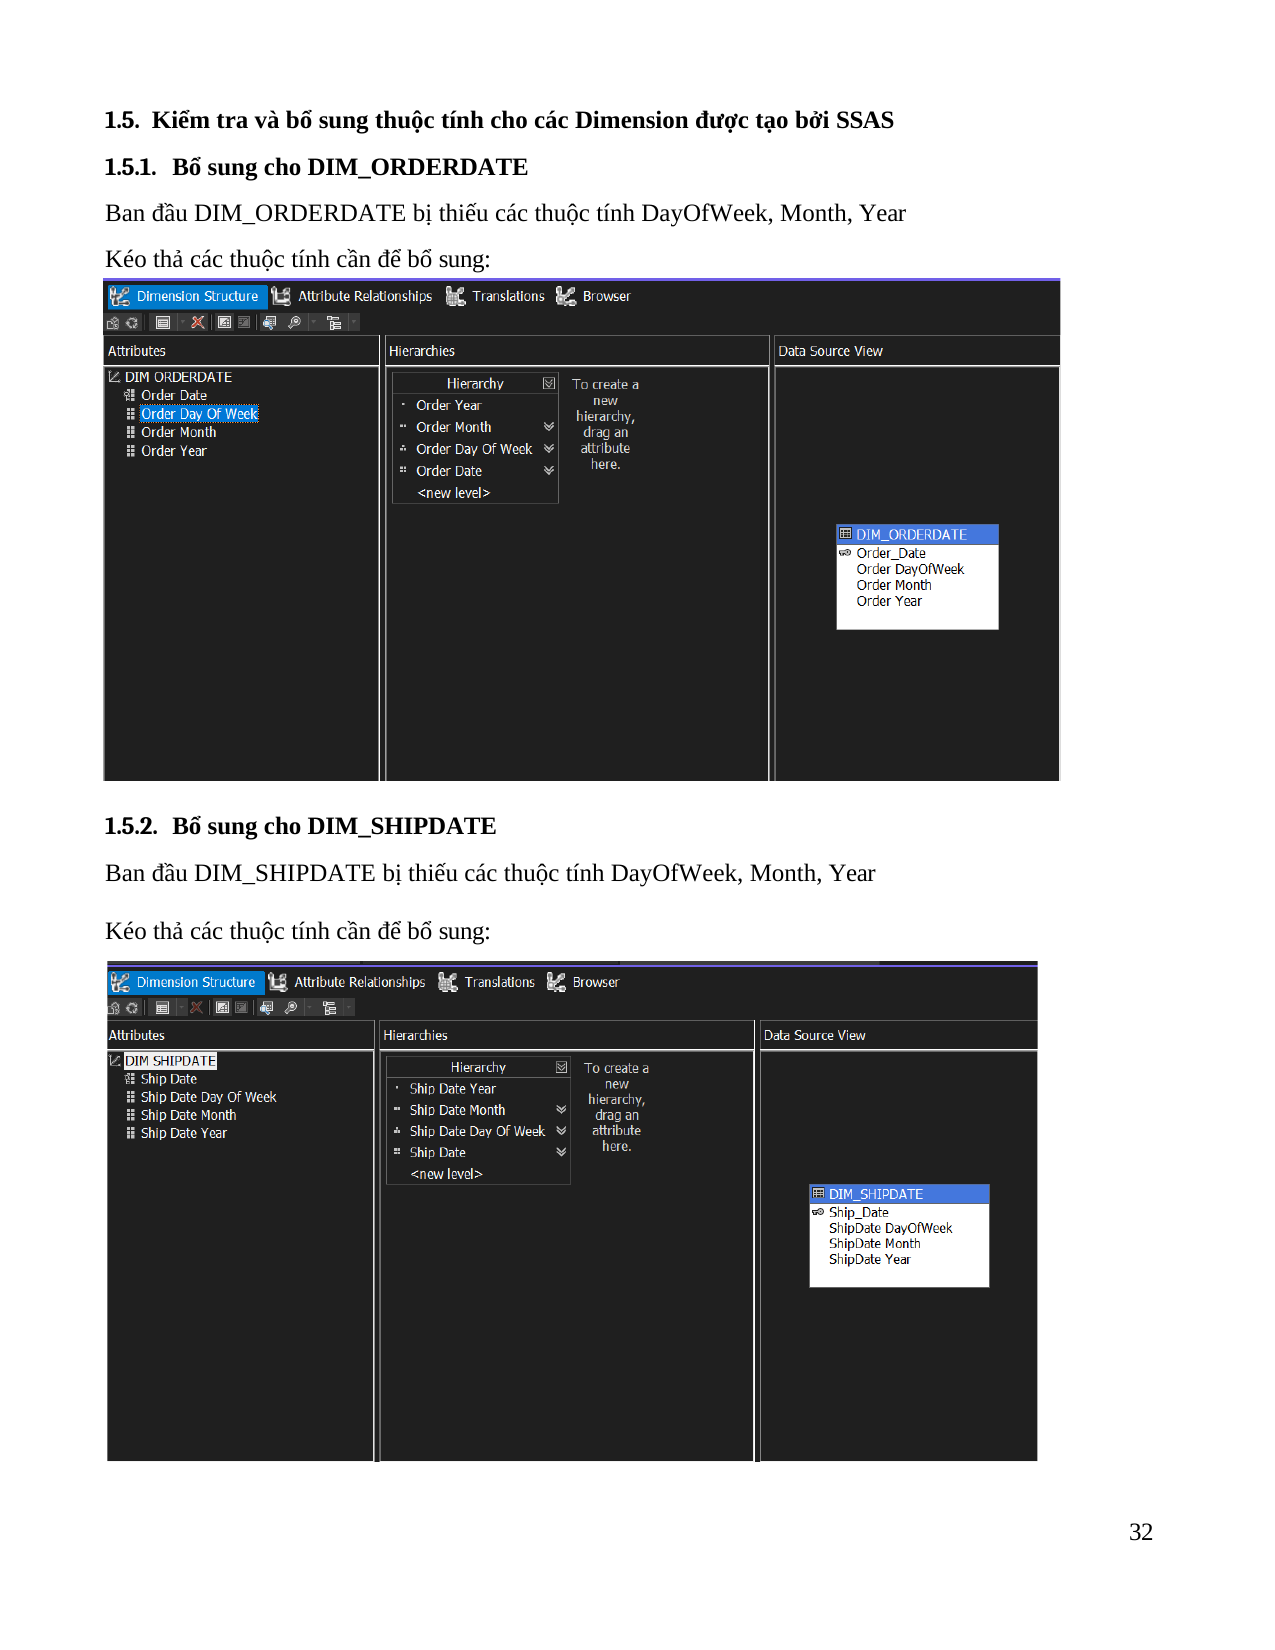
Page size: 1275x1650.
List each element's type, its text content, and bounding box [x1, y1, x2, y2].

picture [103, 278, 1061, 781]
subtitle Bổ sung cho DIM_ORDERDATE [105, 152, 1194, 181]
text Ban đầu DIM_SHIPDATE bị thiếu các thuộc tính DayOfWeek, Month, Year [105, 858, 1194, 886]
text Kéo thả các thuộc tính cần để bổ sung: [105, 244, 1194, 273]
text Ban đầu DIM_ORDERDATE bị thiếu các thuộc tính DayOfWeek, Month, Year [105, 198, 1194, 227]
subtitle Bổ sung cho DIM_SHIPDATE [105, 811, 1194, 841]
text Kéo thả các thuộc tính cần để bổ sung: [105, 916, 1194, 944]
subtitle Kiểm tra và bổ sung thuộc tính cho các Dimension được tạo bởi SSAS [105, 105, 1194, 135]
picture [107, 961, 1038, 1462]
